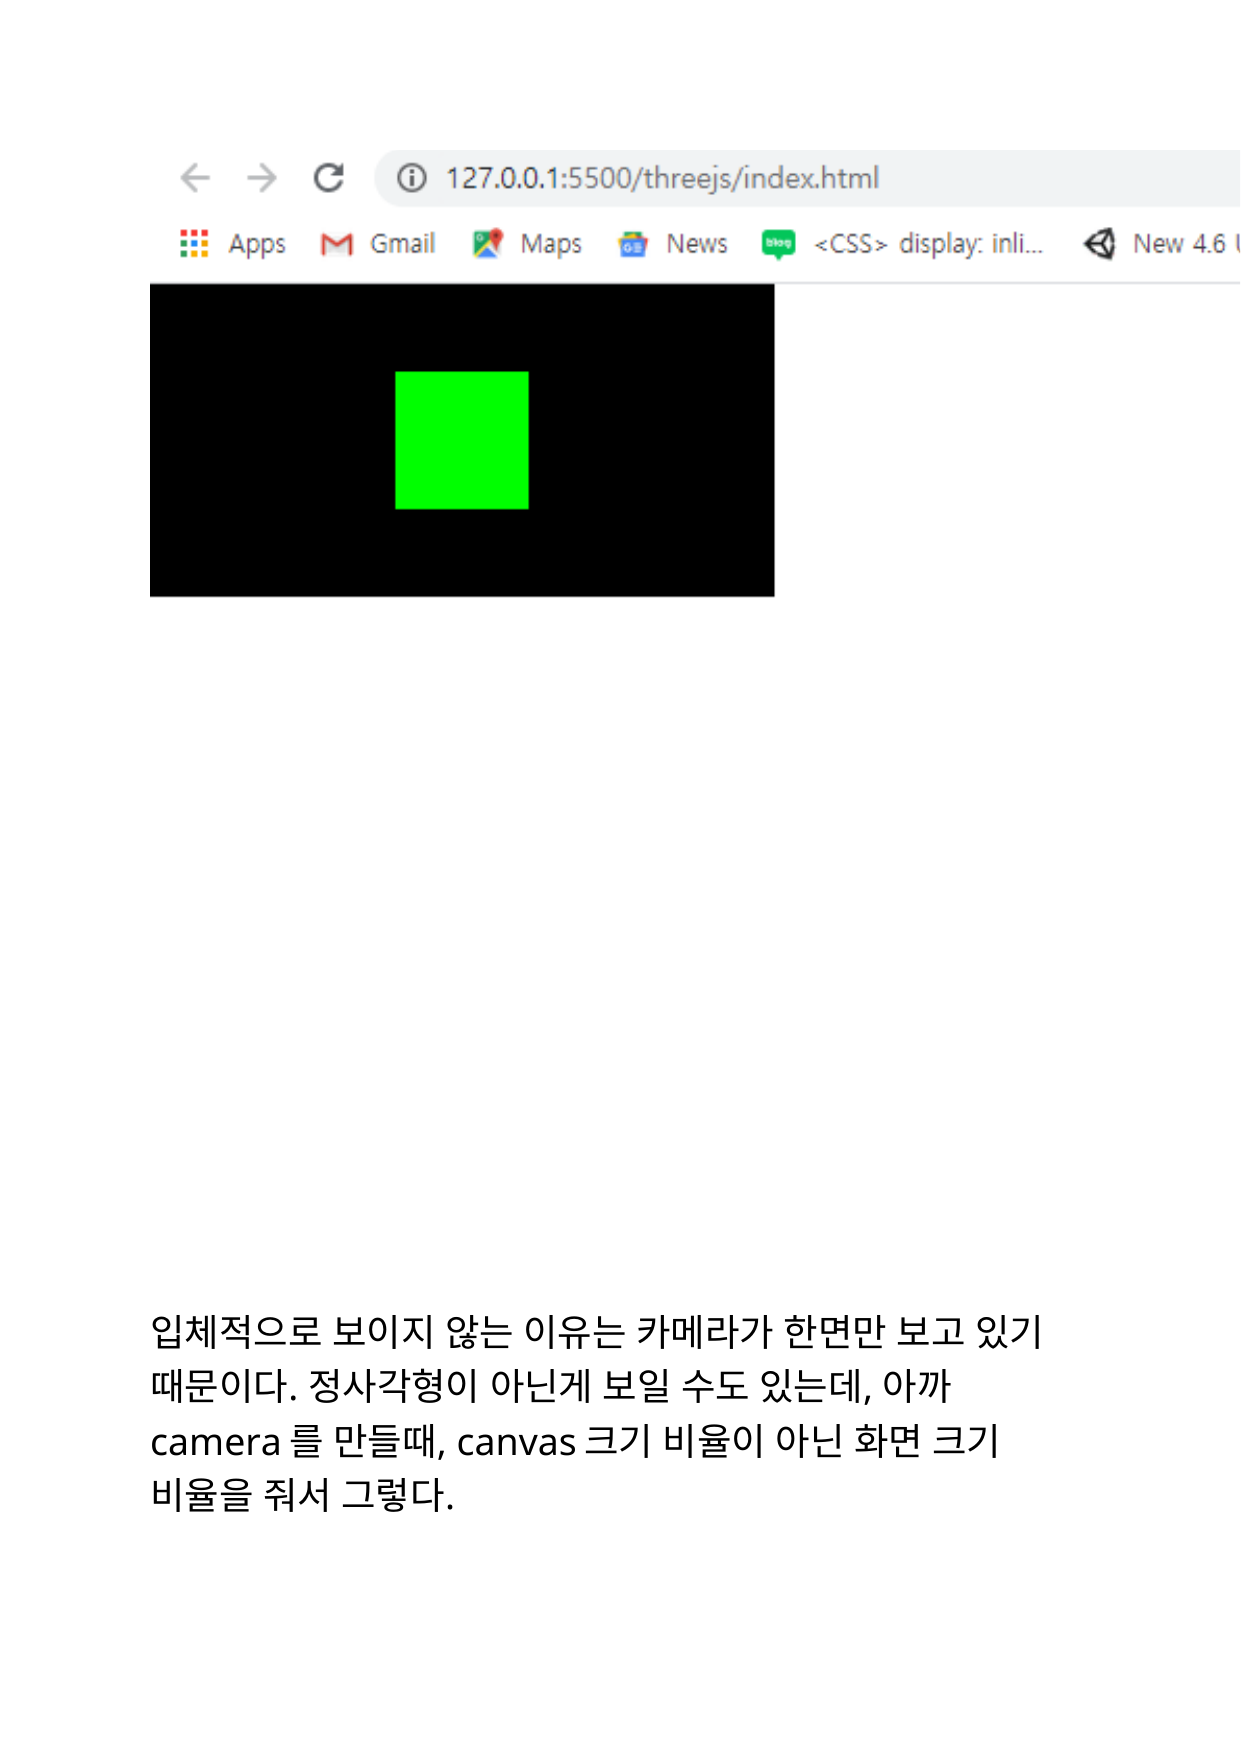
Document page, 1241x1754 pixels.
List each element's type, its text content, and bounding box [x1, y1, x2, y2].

text 여기까지 하고 실행해보면 내가 만든게 이게 맞나.. 싶은 끔찍한 사각형이 보일거다. [150, 150, 1090, 259]
picture [150, 264, 1241, 1412]
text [150, 1417, 1090, 1526]
